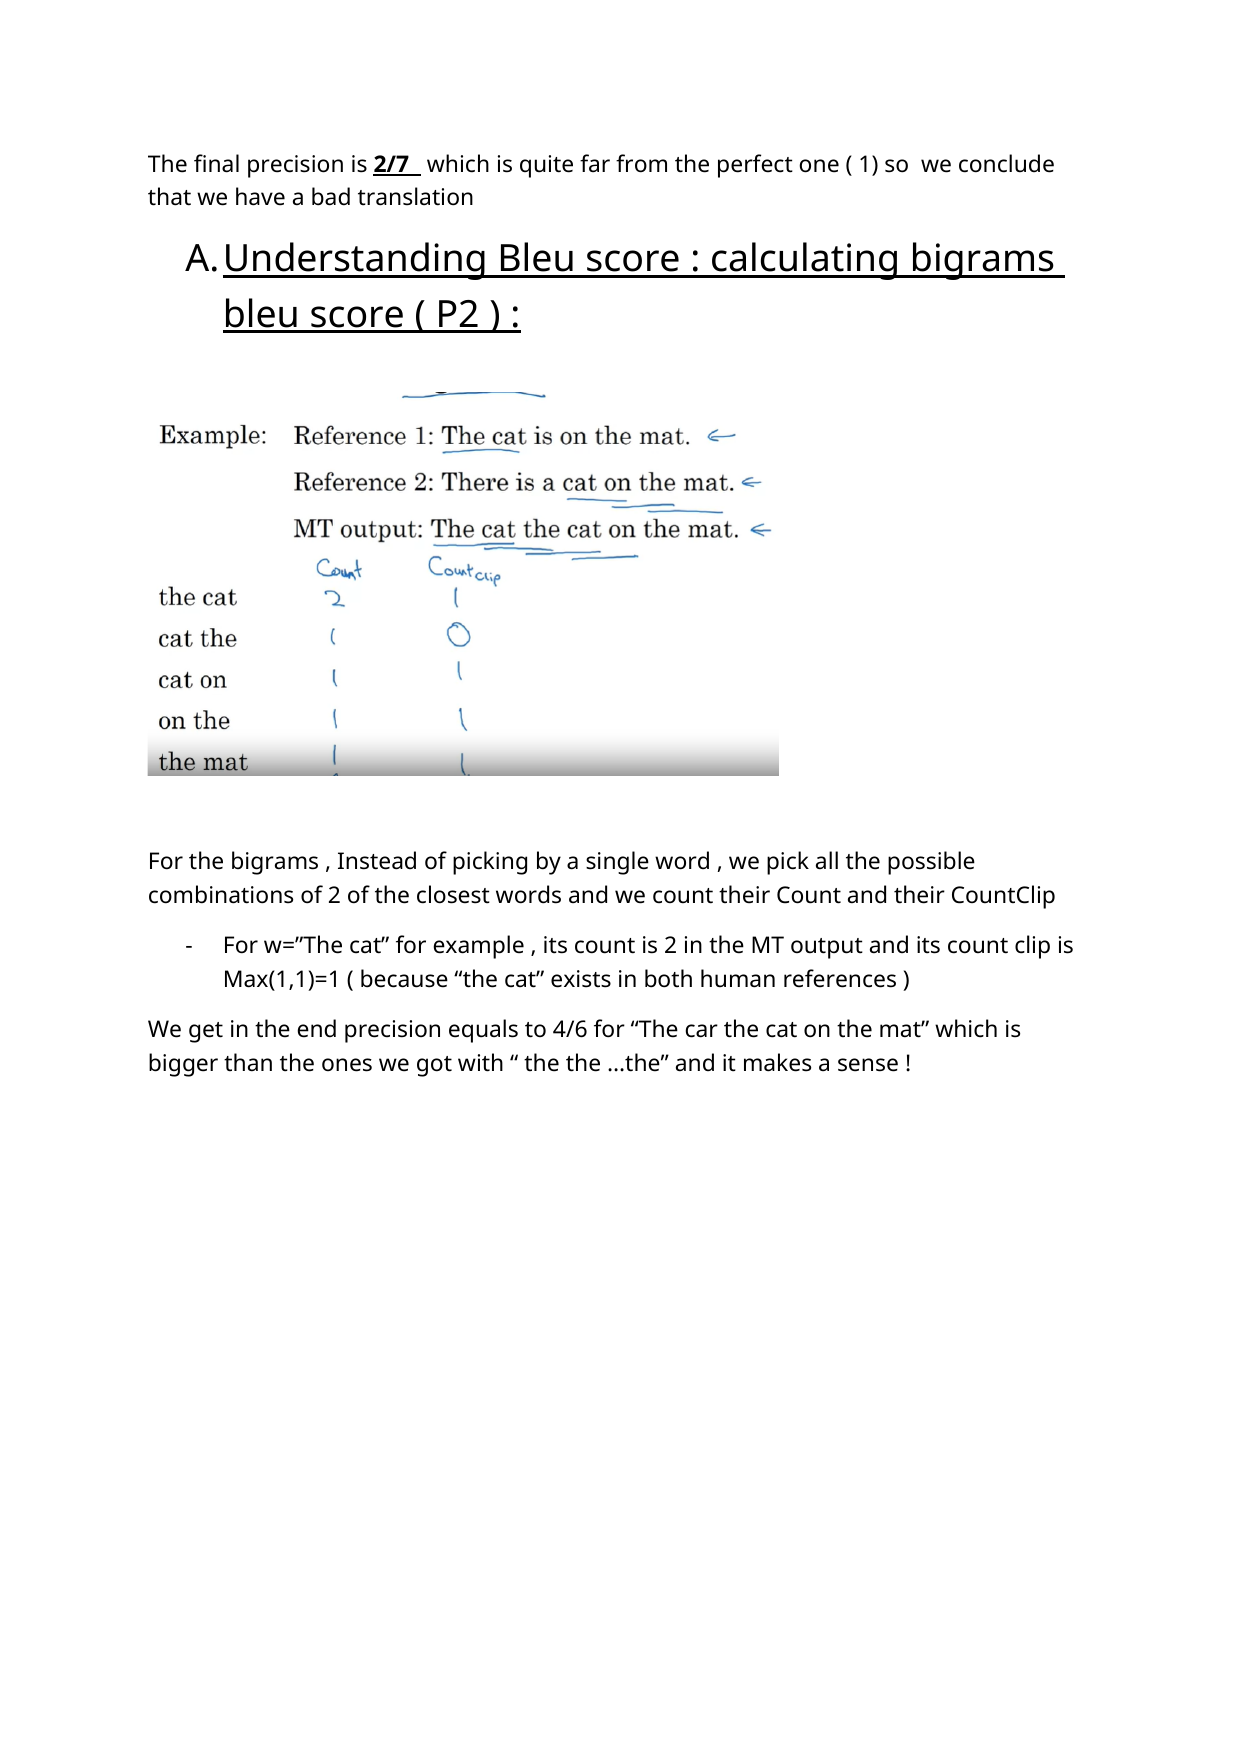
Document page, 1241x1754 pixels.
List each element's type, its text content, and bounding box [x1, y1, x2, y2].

text For the bigrams , Instead of picking by a single word , we pick all the possible combinations of 2 of the closest words and we count their Count and their CountClip [148, 845, 1093, 910]
picture [147, 392, 779, 776]
list For w=”The cat” for example , its count is 2 in the MT output and its count clip is Max(1,1)=1 ( because “the cat” exists in both human references ) [185, 929, 1093, 994]
subtitle Understanding Bleu score : calculating bigrams bleu score ( P2 ) : [185, 232, 1093, 338]
text We get in the end precision equals to 4/6 for “The car the cat on the mat” which is bigger than the ones we got with “ the the …the” and it makes a sense ! [148, 1013, 1093, 1078]
text The final precision is 2/7 which is quite far from the perfect one ( 1) so we conclude that we have a bad translation [148, 148, 1093, 213]
